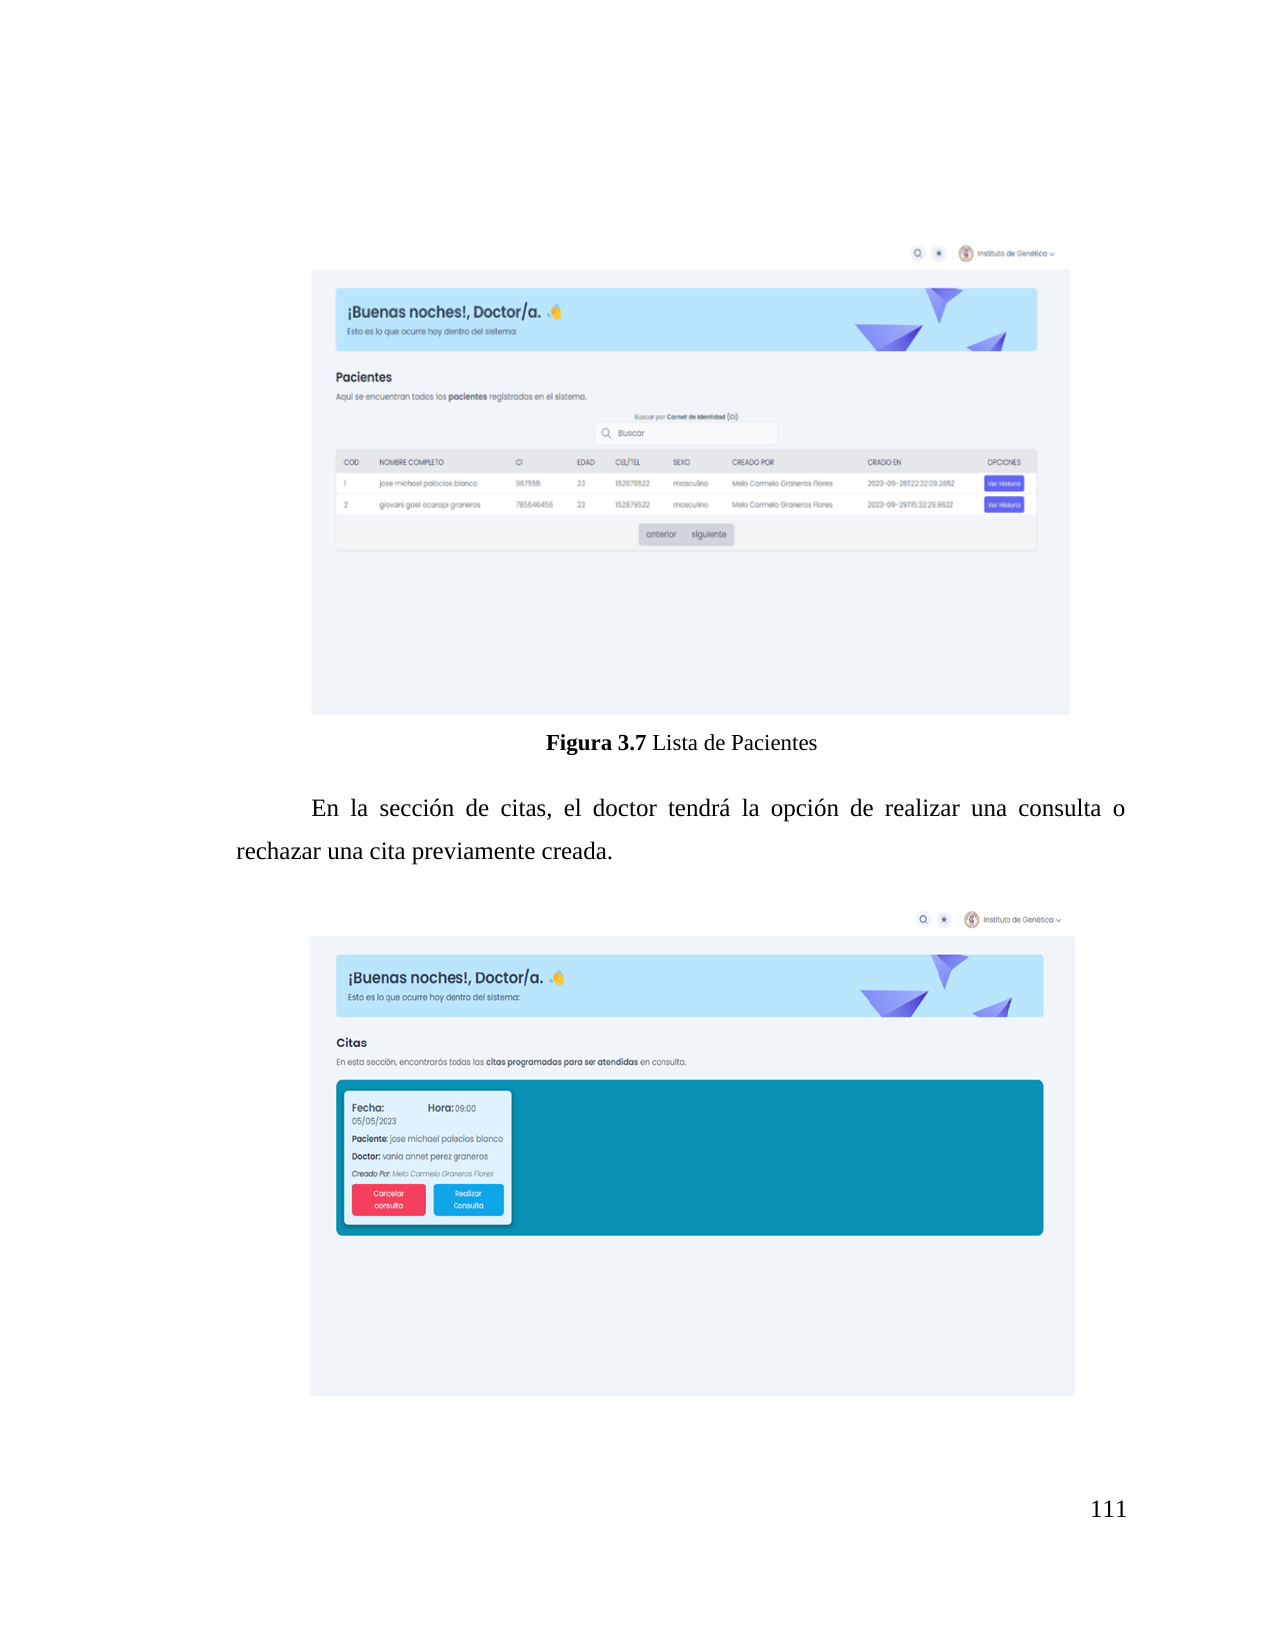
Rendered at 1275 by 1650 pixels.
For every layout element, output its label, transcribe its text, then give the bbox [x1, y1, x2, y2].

picture [309, 903, 1075, 1396]
picture [311, 236, 1070, 715]
text En la sección de citas, el doctor tendrá la opción de realizar una consulta o rechazar una cita previamente creada. [236, 793, 1127, 865]
